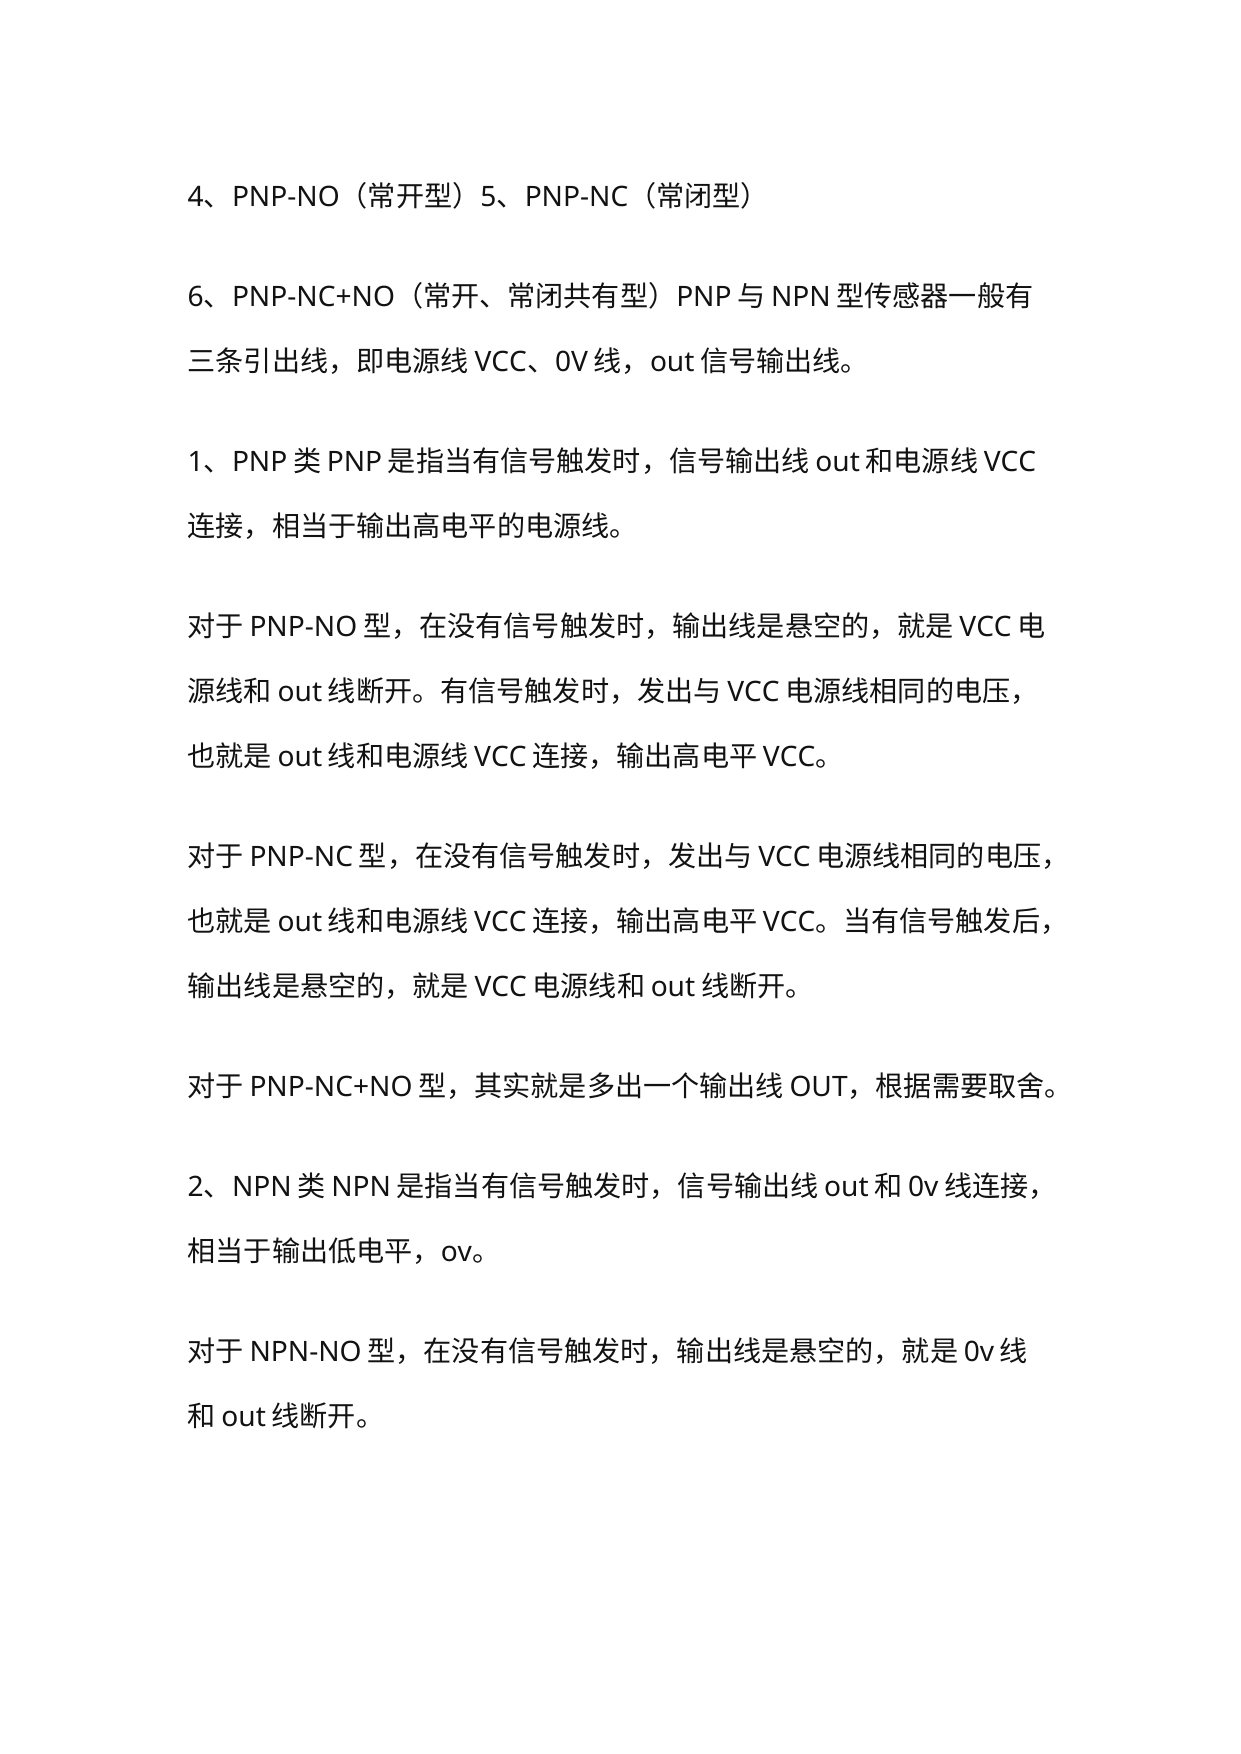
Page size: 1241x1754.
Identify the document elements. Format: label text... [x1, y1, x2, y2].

text 对于NPN-NO型，在没有信号触发时，输出线是悬空的，就是0v线和out线断开。 [187, 1317, 1053, 1447]
text 6、PNP-NC+NO（常开、常闭共有型）PNP与NPN型传感器一般有三条引出线，即电源线VCC、0V线，out信号输出线。 [187, 262, 1053, 392]
text 2、NPN类NPN是指当有信号触发时，信号输出线out和0v线连接，相当于输出低电平，ov。 [187, 1152, 1053, 1282]
text 1、PNP类PNP是指当有信号触发时，信号输出线out和电源线VCC连接，相当于输出高电平的电源线。 [187, 427, 1053, 557]
text 对于PNP-NC型，在没有信号触发时，发出与VCC电源线相同的电压，也就是out线和电源线VCC连接，输出高电平VCC。当有信号触发后，输出线是悬空的，就是VCC电源线和out线断开。 [187, 822, 1053, 1017]
text 4、PNP-NO（常开型）5、PNP-NC（常闭型） [187, 162, 1053, 227]
text 对于PNP-NC+NO型，其实就是多出一个输出线OUT，根据需要取舍。 [187, 1052, 1053, 1117]
text 对于PNP-NO型，在没有信号触发时，输出线是悬空的，就是VCC电源线和out线断开。有信号触发时，发出与VCC电源线相同的电压，也就是out线和电源线VCC连接，输出高电平VCC。 [187, 592, 1053, 787]
